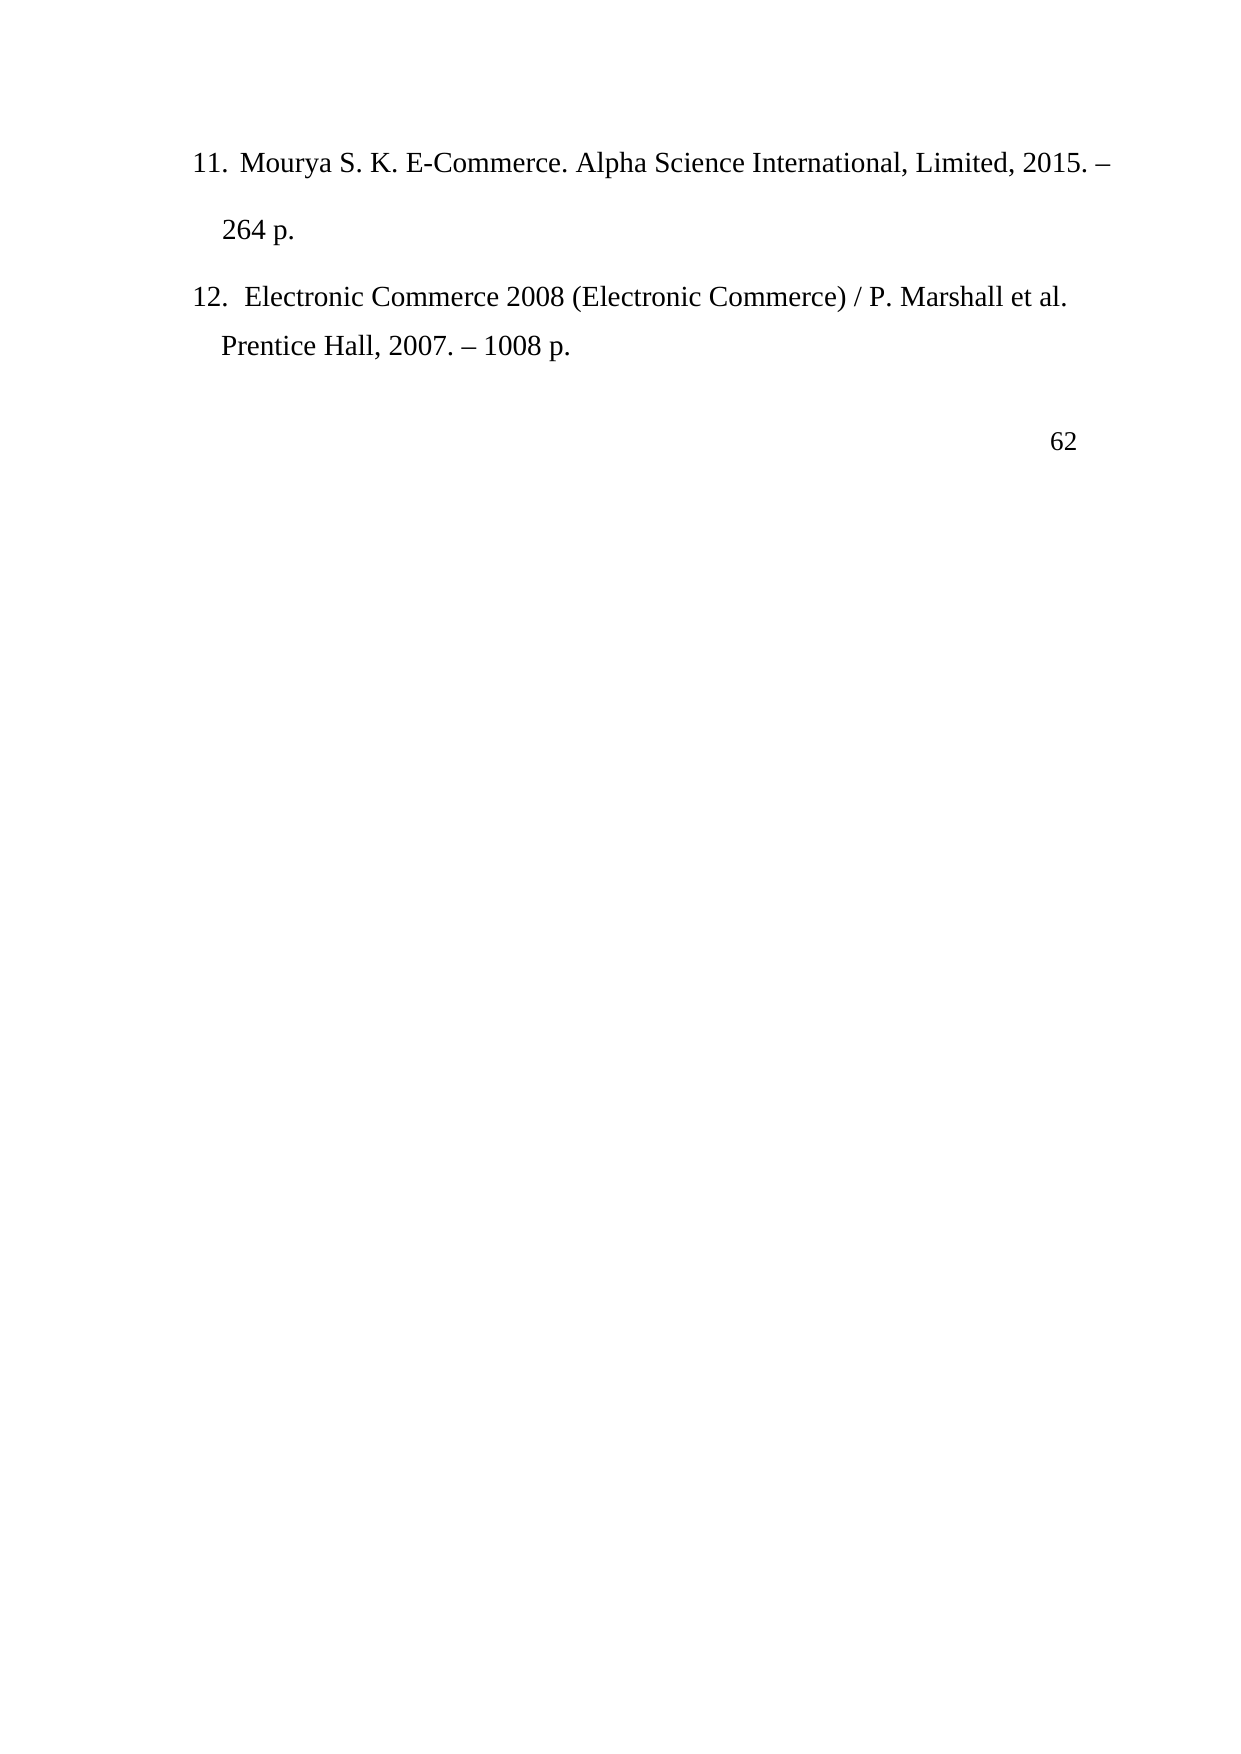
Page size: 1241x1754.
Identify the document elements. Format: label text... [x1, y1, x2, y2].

list Electronic Commerce 2008 (Electronic Commerce) / P. Marshall et al. Prentice Hall, 2007. – 1008 p. [192, 279, 1152, 362]
text 62 [1050, 425, 1152, 456]
list p. [222, 212, 1152, 246]
list Mourya S. K. E-Commerce. Alpha Science International, Limited, 2015. – [192, 145, 1152, 178]
